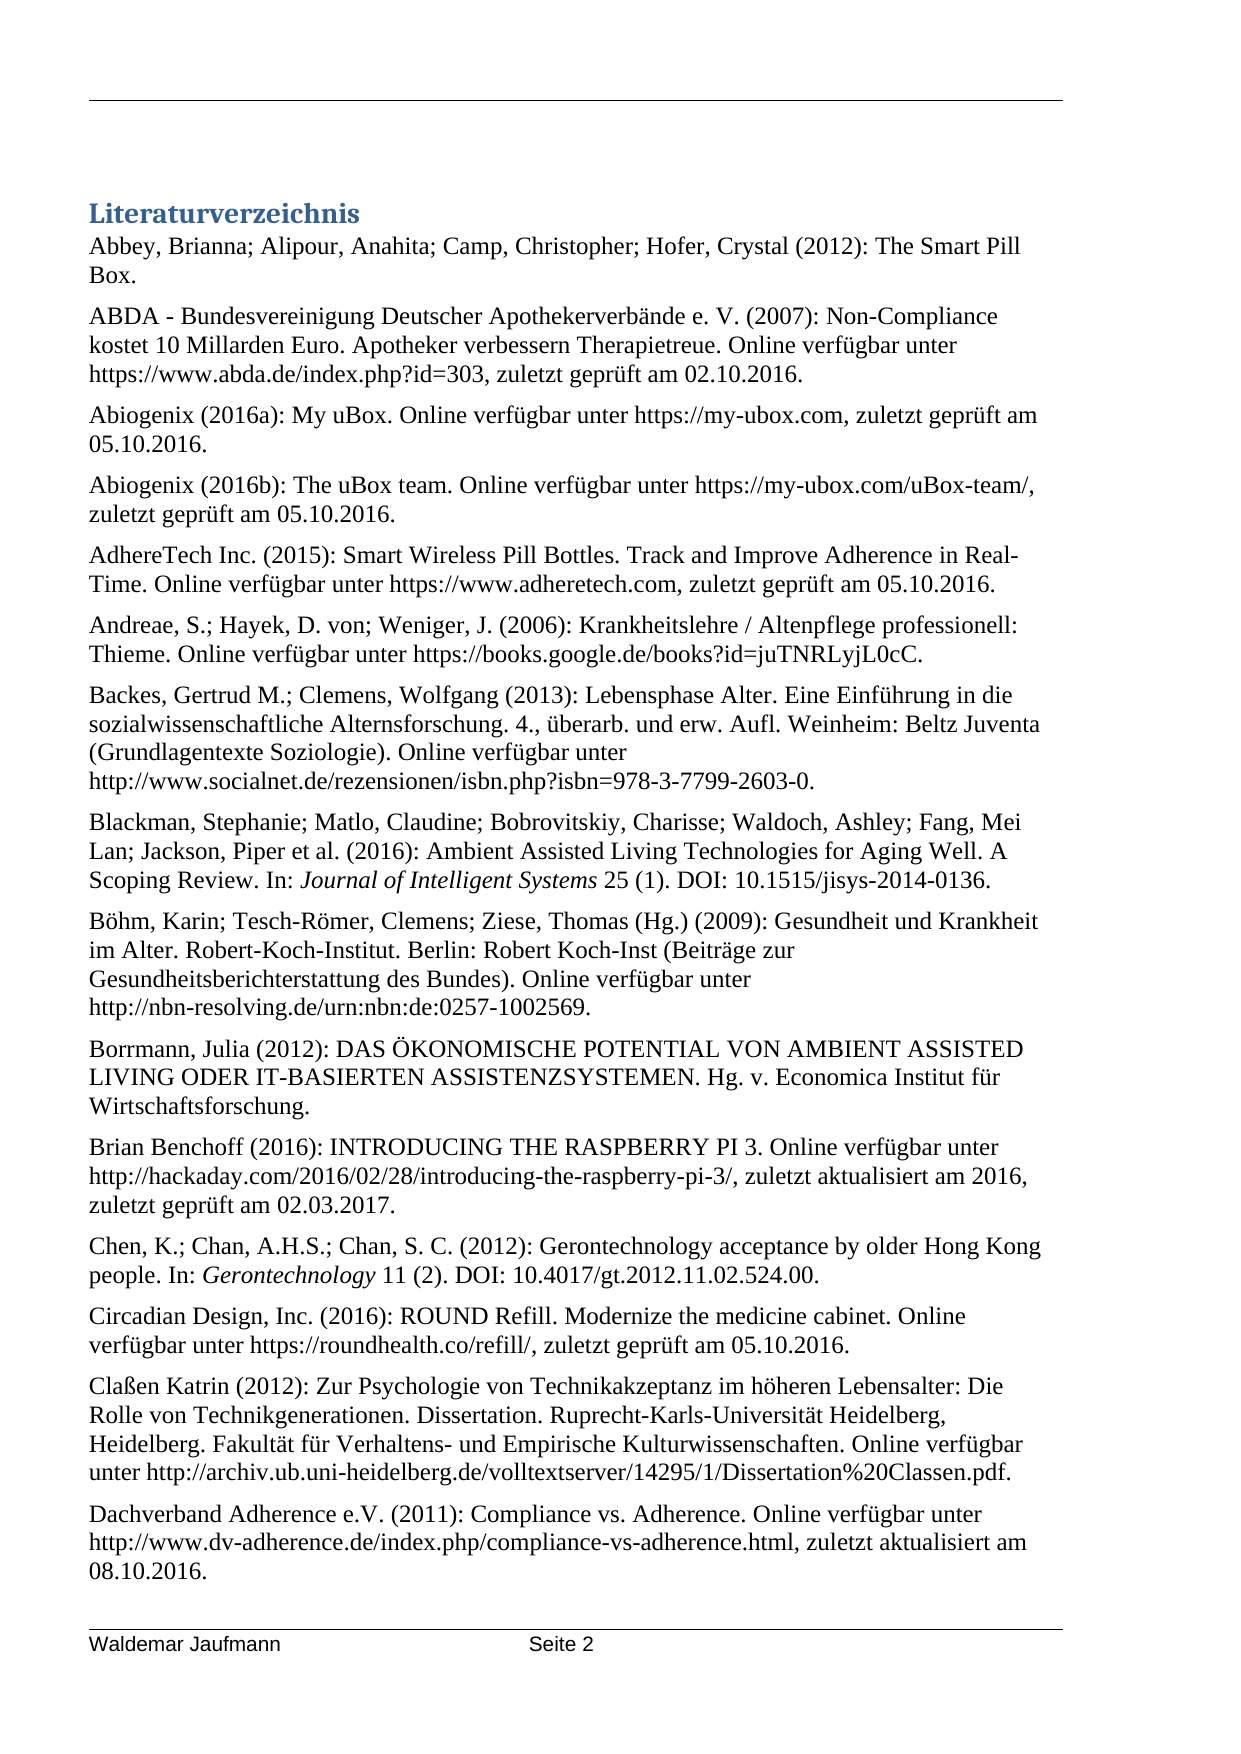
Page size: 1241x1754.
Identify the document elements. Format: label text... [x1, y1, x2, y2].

text Brian Benchoff (2016): INTRODUCING THE RASPBERRY PI 3. Online verfügbar unter http://hackaday.com/2016/02/28/introducing-the-raspberry-pi-3/, zuletzt aktualisiert am 2016, zuletzt geprüft am 02.03.2017. [89, 1132, 1063, 1219]
text Abbey, Brianna; Alipour, Anahita; Camp, Christopher; Hofer, Crystal (2012): The Smart Pill Box. [89, 231, 1063, 289]
text Claßen Katrin (2012): Zur Psychologie von Technikakzeptanz im höheren Lebensalter: Die Rolle von Technikgenerationen. Dissertation. Ruprecht-Karls-Universität Heidelberg, Heidelberg. Fakultät für Verhaltens- und Empirische Kulturwissenschaften. Online verfügbar unter http://archiv.ub.uni-heidelberg.de/volltextserver/14295/1/Dissertation%20Classen.pdf. [89, 1371, 1063, 1486]
text AdhereTech Inc. (2015): Smart Wireless Pill Bottles. Track and Improve Adherence in Real-Time. Online verfügbar unter https://www.adheretech.com, zuletzt geprüft am 05.10.2016. [89, 540, 1063, 597]
text Borrmann, Julia (2012): DAS ÖKONOMISCHE POTENTIAL VON AMBIENT ASSISTED LIVING ODER IT-BASIERTEN ASSISTENZSYSTEMEN. Hg. v. Economica Institut für Wirtschaftsforschung. [89, 1034, 1063, 1120]
text Abiogenix (2016a): My uBox. Online verfügbar unter https://my-ubox.com, zuletzt geprüft am 05.10.2016. [89, 400, 1063, 457]
text Chen, K.; Chan, A.H.S.; Chan, S. C. (2012): Gerontechnology acceptance by older Hong Kong people. In: Gerontechnology 11 (2). DOI: 10.4017/gt.2012.11.02.524.00. [89, 1231, 1063, 1289]
text Dachverband Adherence e.V. (2011): Compliance vs. Adherence. Online verfügbar unter http://www.dv-adherence.de/index.php/compliance-vs-adherence.html, zuletzt aktualisiert am 08.10.2016. [89, 1499, 1063, 1585]
text Backes, Gertrud M.; Clemens, Wolfgang (2013): Lebensphase Alter. Eine Einführung in die sozialwissenschaftliche Alternsforschung. 4., überarb. und erw. Aufl. Weinheim: Beltz Juventa (Grundlagentexte Soziologie). Online verfügbar unter http://www.socialnet.de/rezensionen/isbn.php?isbn=978-3-7799-2603-0. [89, 680, 1063, 795]
subtitle Literaturverzeichnis [89, 198, 1063, 231]
text ABDA - Bundesvereinigung Deutscher Apothekerverbände e. V. (2007): Non-Compliance kostet 10 Millarden Euro. Apotheker verbessern Therapietreue. Online verfügbar unter https://www.abda.de/index.php?id=303, zuletzt geprüft am 02.10.2016. [89, 301, 1063, 387]
text Abiogenix (2016b): The uBox team. Online verfügbar unter https://my-ubox.com/uBox-team/, zuletzt geprüft am 05.10.2016. [89, 470, 1063, 527]
text Circadian Design, Inc. (2016): ROUND Refill. Modernize the medicine cabinet. Online verfügbar unter https://roundhealth.co/refill/, zuletzt geprüft am 05.10.2016. [89, 1301, 1063, 1359]
text Andreae, S.; Hayek, D. von; Weniger, J. (2006): Krankheitslehre / Altenpflege professionell: Thieme. Online verfügbar unter https://books.google.de/books?id=juTNRLyjL0cC. [89, 610, 1063, 667]
text Böhm, Karin; Tesch-Römer, Clemens; Ziese, Thomas (Hg.) (2009): Gesundheit und Krankheit im Alter. Robert-Koch-Institut. Berlin: Robert Koch-Inst (Beiträge zur Gesundheitsberichterstattung des Bundes). Online verfügbar unter http://nbn-resolving.de/urn:nbn:de:0257-1002569. [89, 906, 1063, 1021]
text Blackman, Stephanie; Matlo, Claudine; Bobrovitskiy, Charisse; Waldoch, Ashley; Fang, Mei Lan; Jackson, Piper et al. (2016): Ambient Assisted Living Technologies for Aging Well. A Scoping Review. In: Journal of Intelligent Systems 25 (1). DOI: 10.1515/jisys-2014-0136. [89, 807, 1063, 894]
